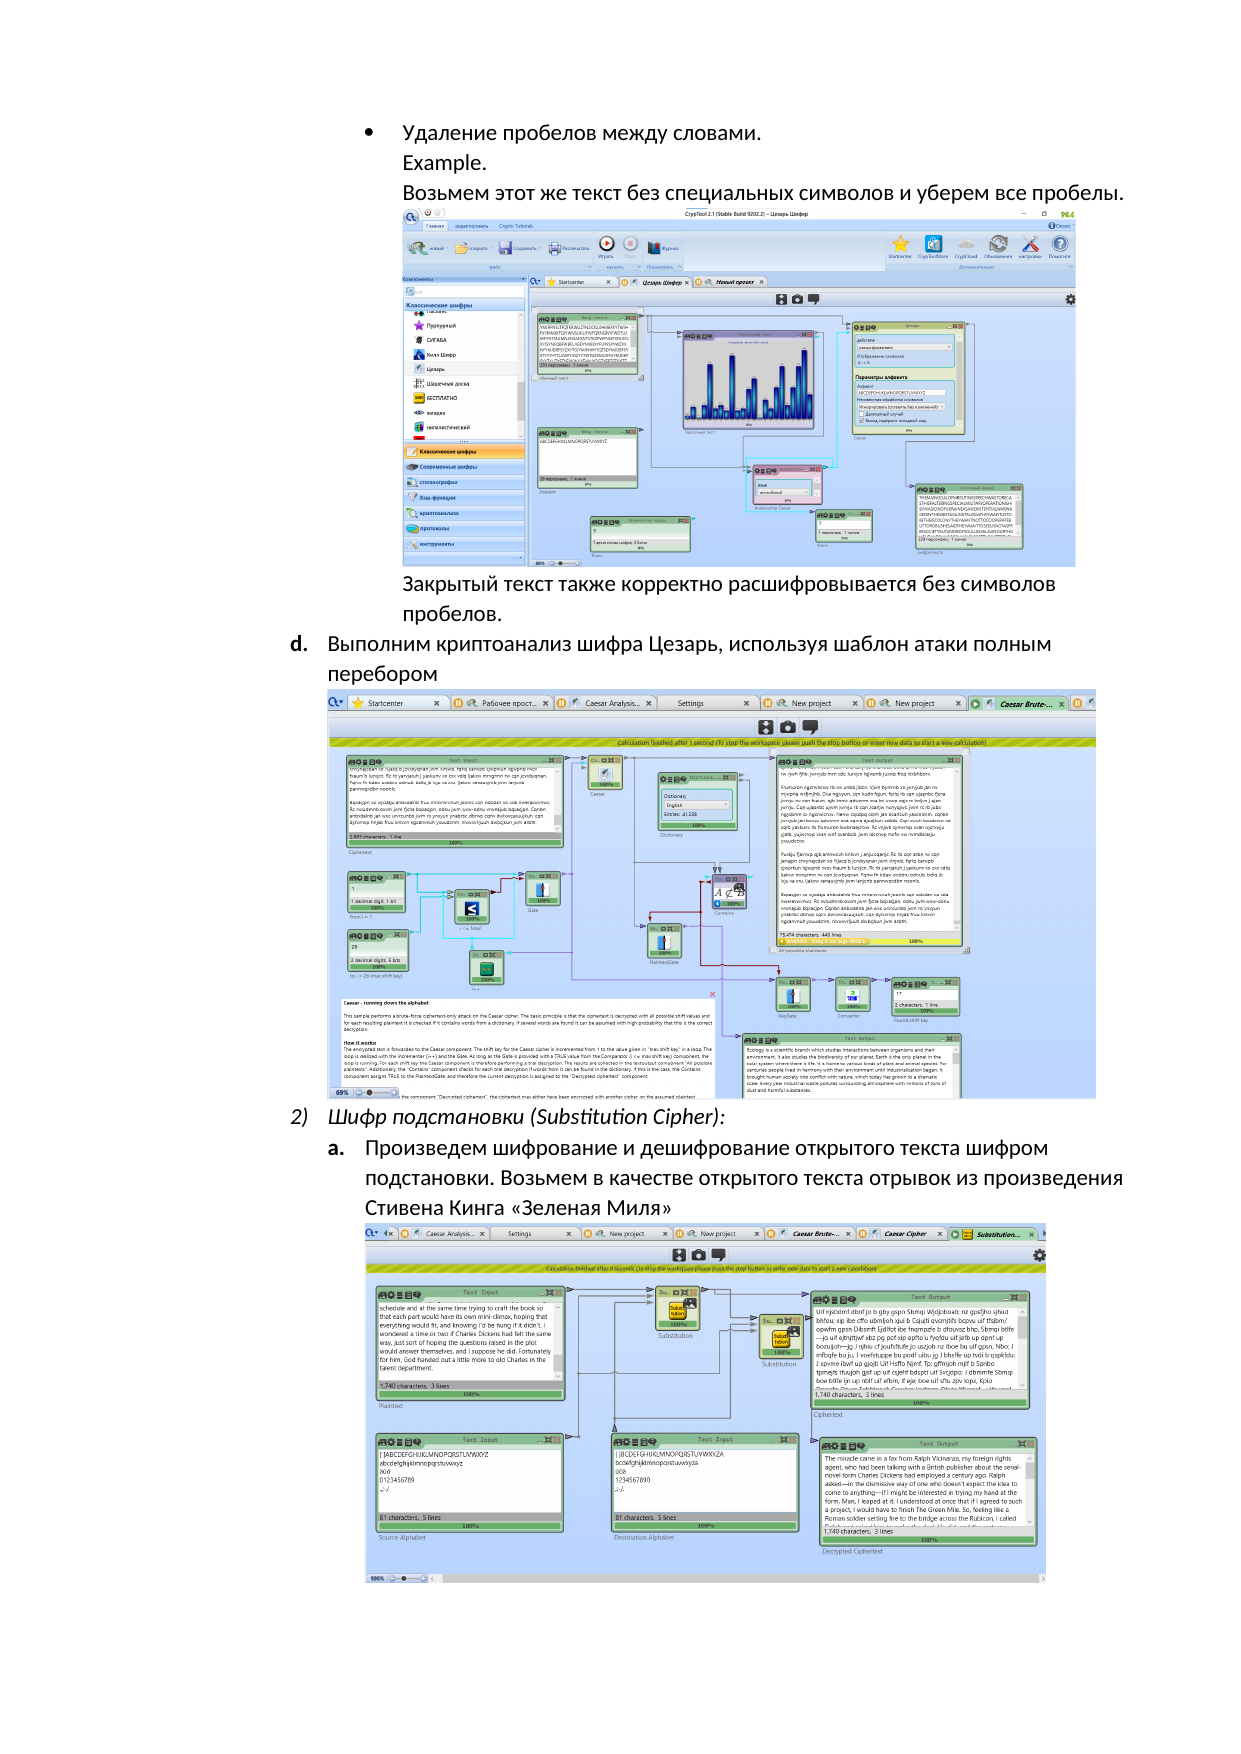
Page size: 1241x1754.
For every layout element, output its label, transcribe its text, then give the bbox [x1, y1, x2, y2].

list Шифр подстановки (Substitution Cipher): [290, 1102, 1152, 1131]
list Удаление пробелов между словами. [365, 118, 1152, 146]
list Закрытый текст также корректно расшифровывается без символов пробелов. [402, 569, 1152, 627]
list Example. [402, 148, 1152, 176]
picture [364, 1223, 1046, 1583]
picture [402, 208, 1076, 567]
picture [327, 689, 1096, 1101]
list Выполним криптоанализ шифра Цезарь, используя шаблон атаки полным перебором [290, 629, 1152, 687]
